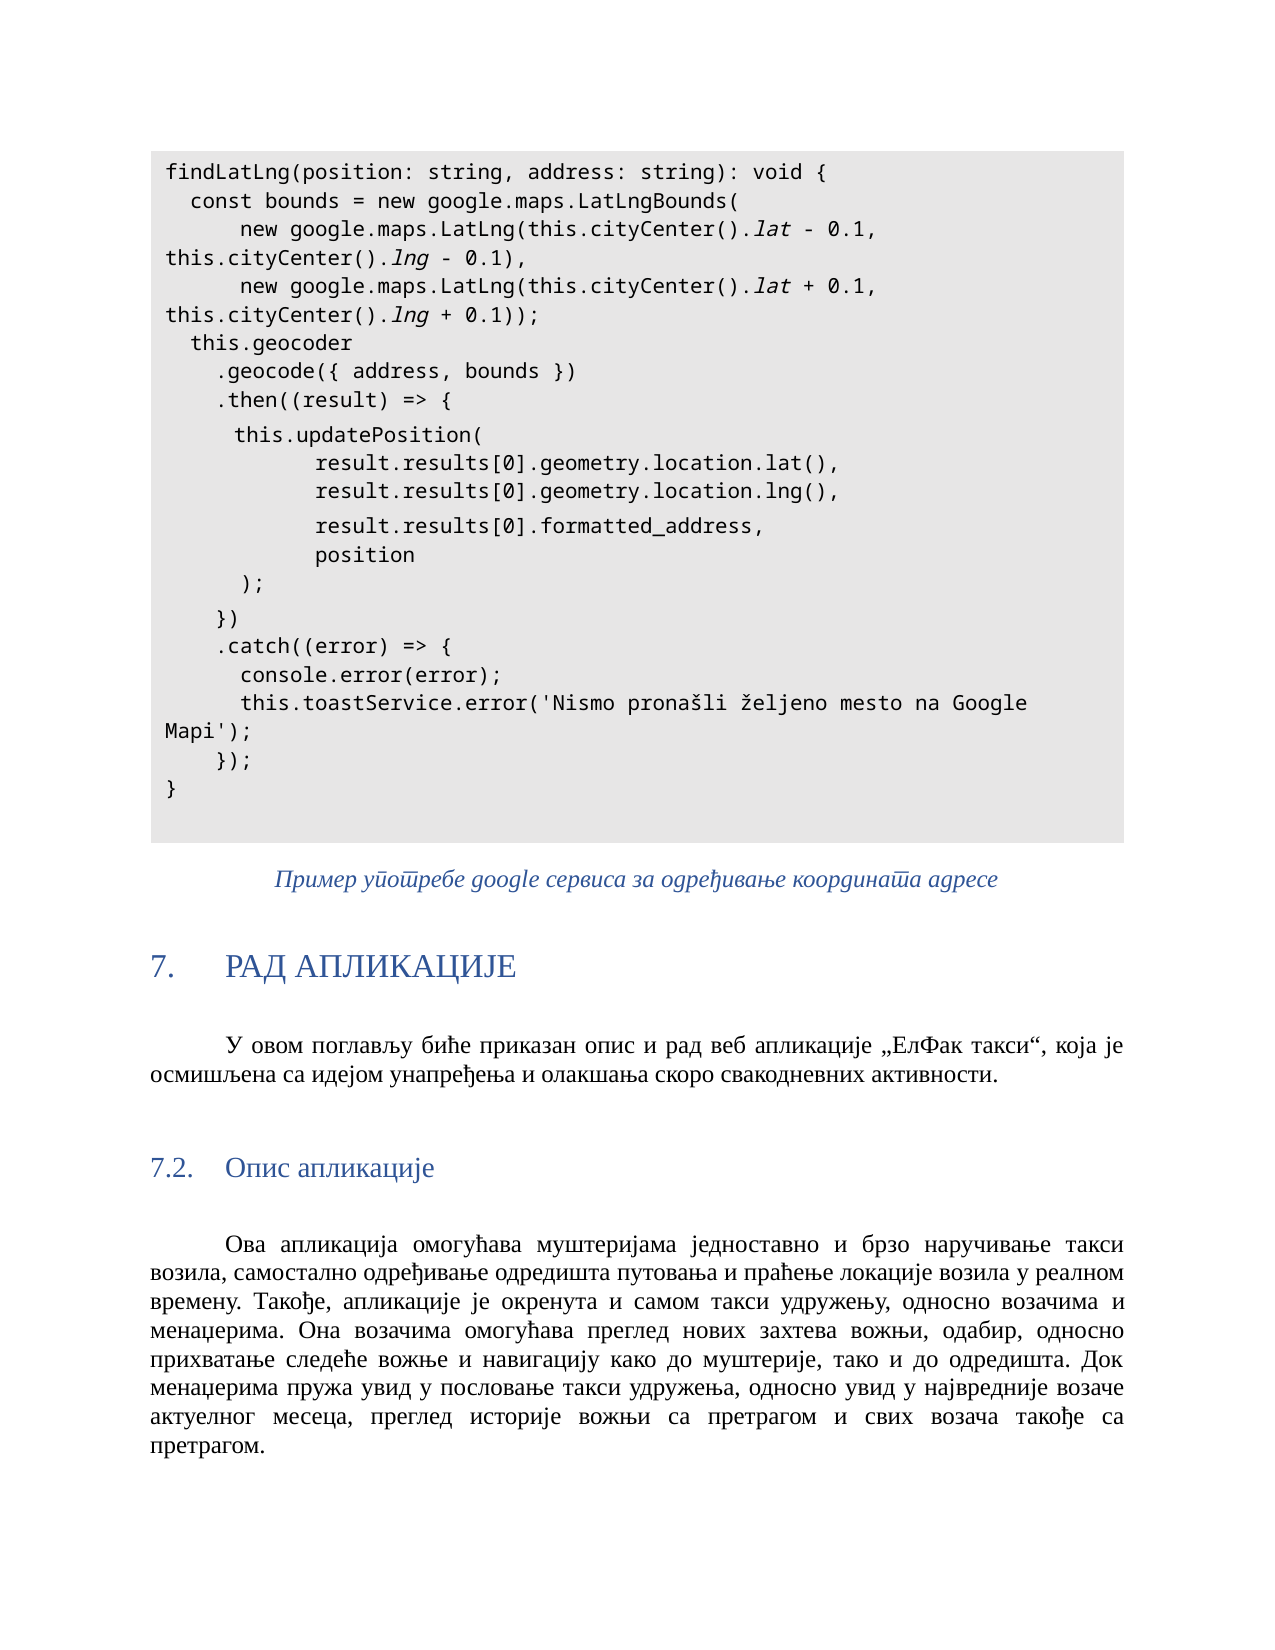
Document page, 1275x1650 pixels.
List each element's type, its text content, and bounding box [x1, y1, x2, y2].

subtitle РАД АПЛИКАЦИЈЕ [150, 946, 1125, 985]
subtitle Опис апликације [150, 1150, 1125, 1183]
text Ова апликација омогућава муштеријама једноставно и брзо наручивање такси возила, самостално одређивање одредишта путовања и праћење локације возила у реалном времену. Такође, апликације је окренута и самом такси удружењу, односно возачима и менаџерима. Она возачима омогућава преглед нових захтева вожњи, одабир, односно прихватање следеће вожње и навигацију како до муштерије, тако и до одредишта. Док менаџерима пружа увид у пословање такси удружења, односно увид у највредније возаче актуелног месеца, преглед историје вожњи са претрагом и свих возача такође са претрагом. [150, 1229, 1125, 1459]
subtitle Пример употребе google сервиса за одређивање координата адресе [150, 864, 1125, 893]
text У овом поглављу биће приказан опис и рад веб апликације „ЕлФак такси“, која је осмишљена са идејом унапређења и олакшања скоро свакодневних активности. [150, 1030, 1125, 1088]
